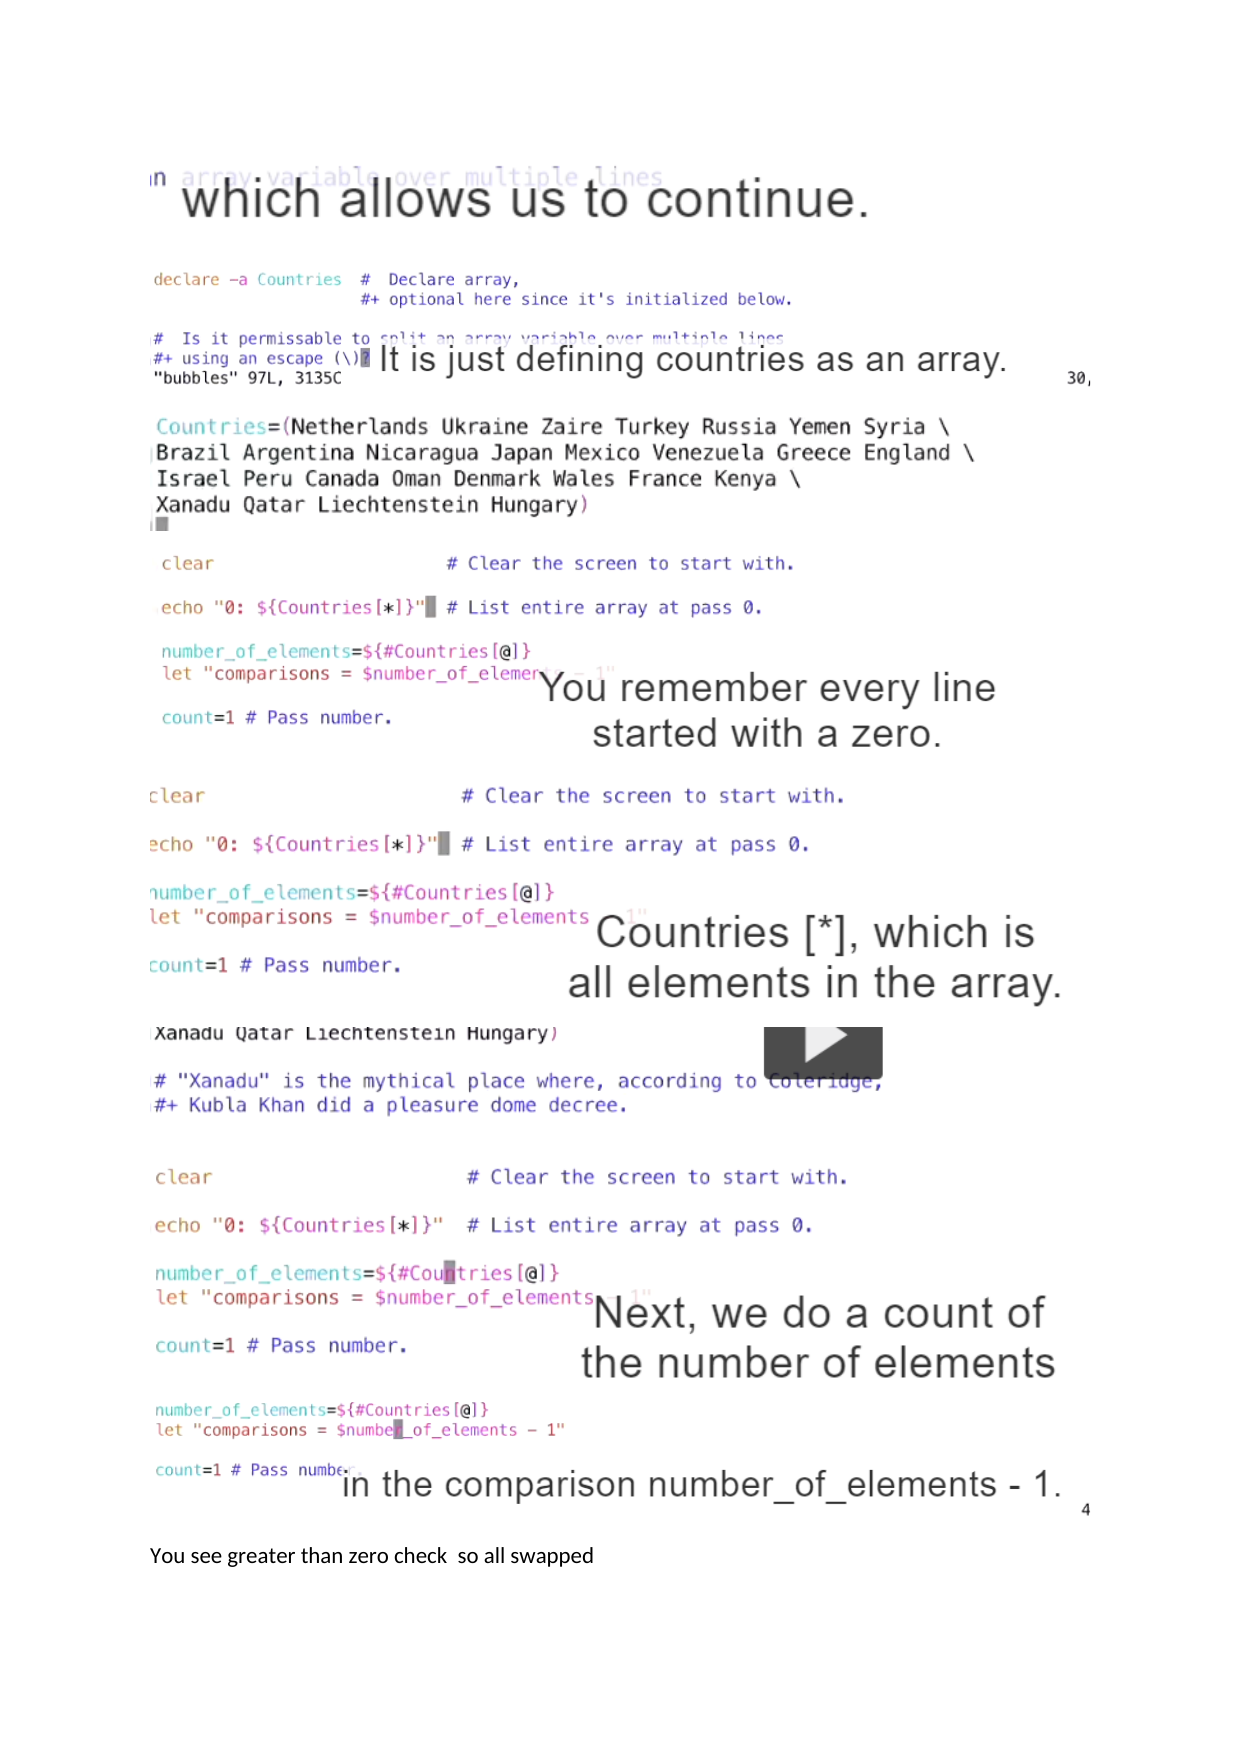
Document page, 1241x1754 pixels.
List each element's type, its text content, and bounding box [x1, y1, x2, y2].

picture [150, 780, 1091, 1009]
picture [150, 1027, 1091, 1384]
picture [150, 150, 914, 241]
picture [150, 1402, 1091, 1523]
text You see greater than zero check so all swapped [150, 1541, 1090, 1569]
picture [150, 549, 1091, 762]
picture [150, 259, 1091, 391]
picture [150, 408, 1091, 531]
